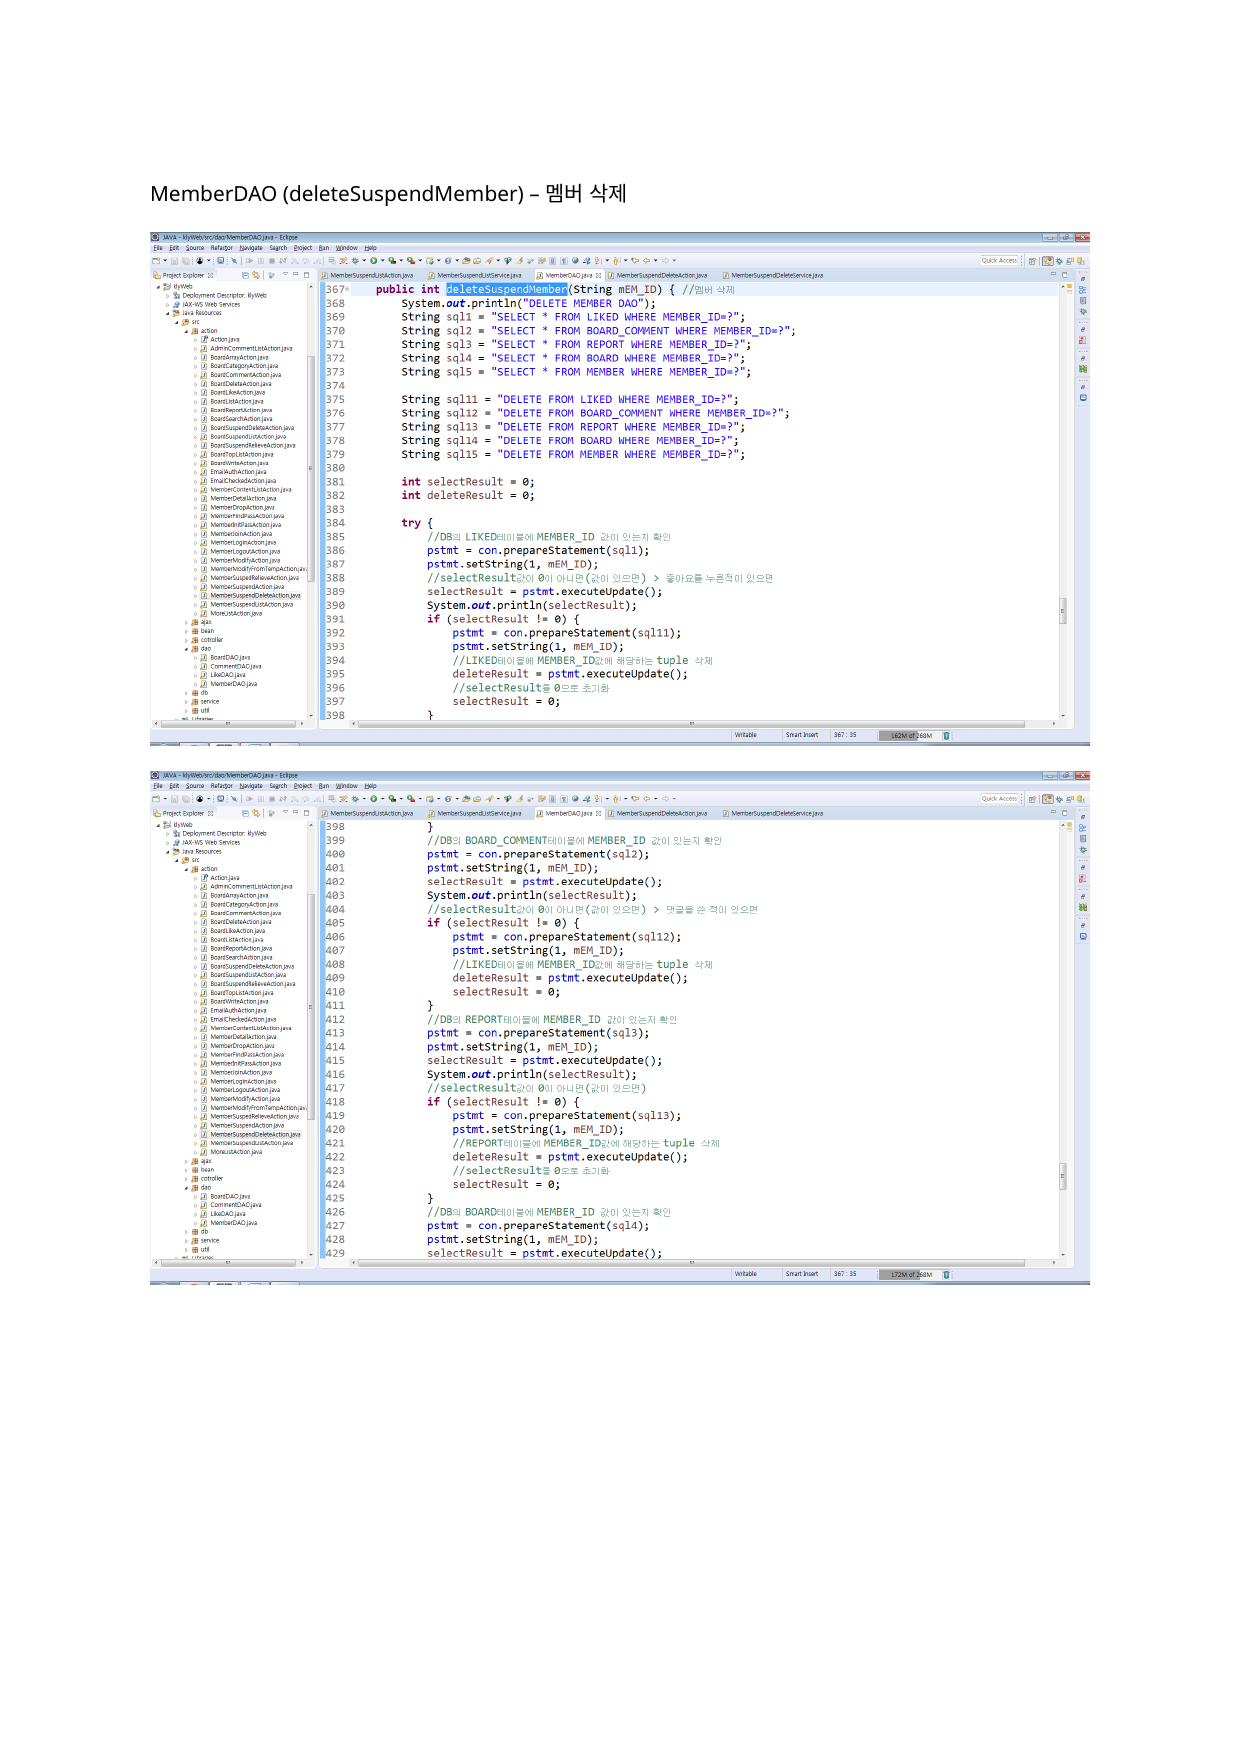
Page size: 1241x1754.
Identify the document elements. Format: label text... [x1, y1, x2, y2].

picture [150, 232, 1091, 746]
text MemberDAO (deleteSuspendMember) – 멤버 삭제 [150, 177, 1090, 207]
picture [150, 771, 1091, 1285]
